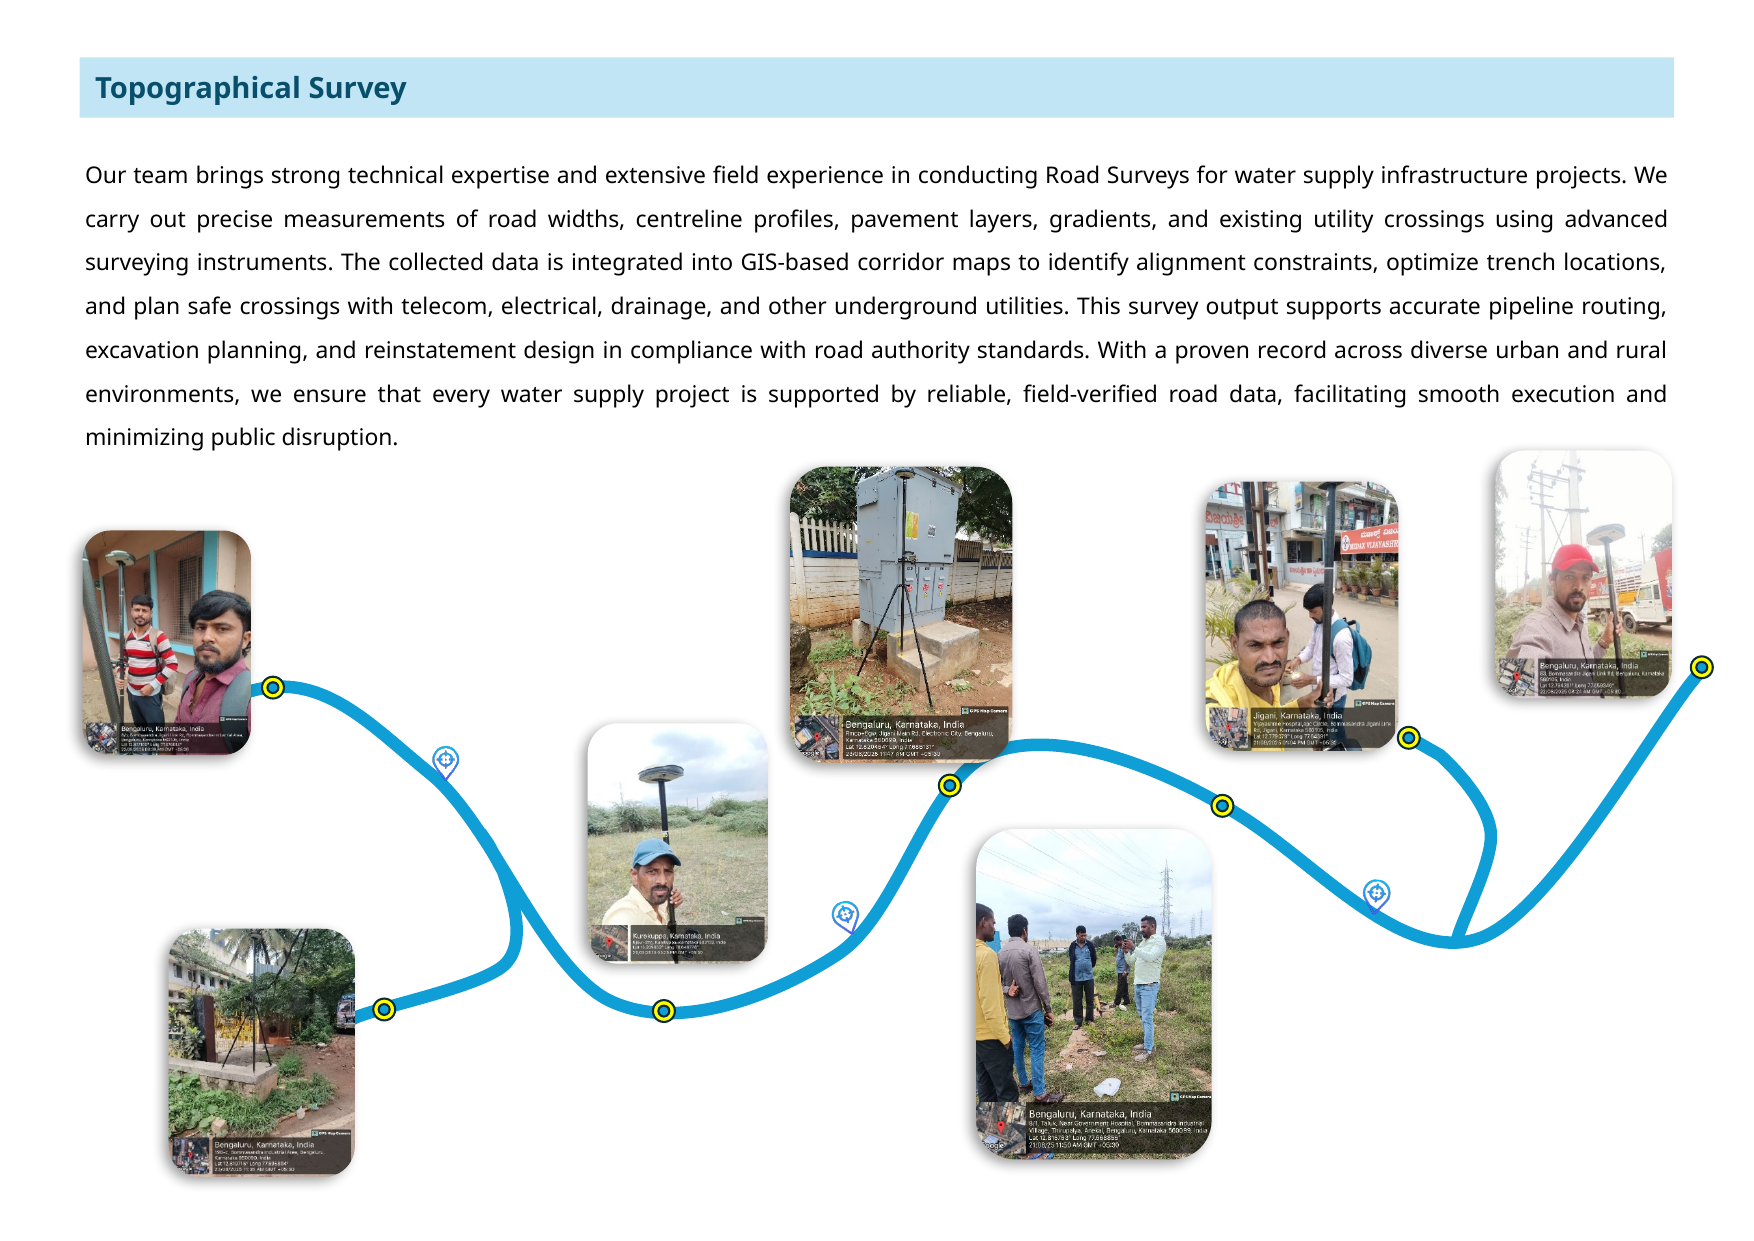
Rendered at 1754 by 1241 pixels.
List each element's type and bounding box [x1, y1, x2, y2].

picture [428, 746, 463, 781]
picture [82, 530, 251, 756]
picture [1205, 481, 1399, 751]
picture [1495, 450, 1672, 699]
picture [168, 928, 355, 1177]
picture [790, 466, 1013, 763]
picture [587, 723, 768, 964]
picture [825, 897, 864, 939]
picture [976, 829, 1212, 1160]
picture [1359, 878, 1396, 916]
